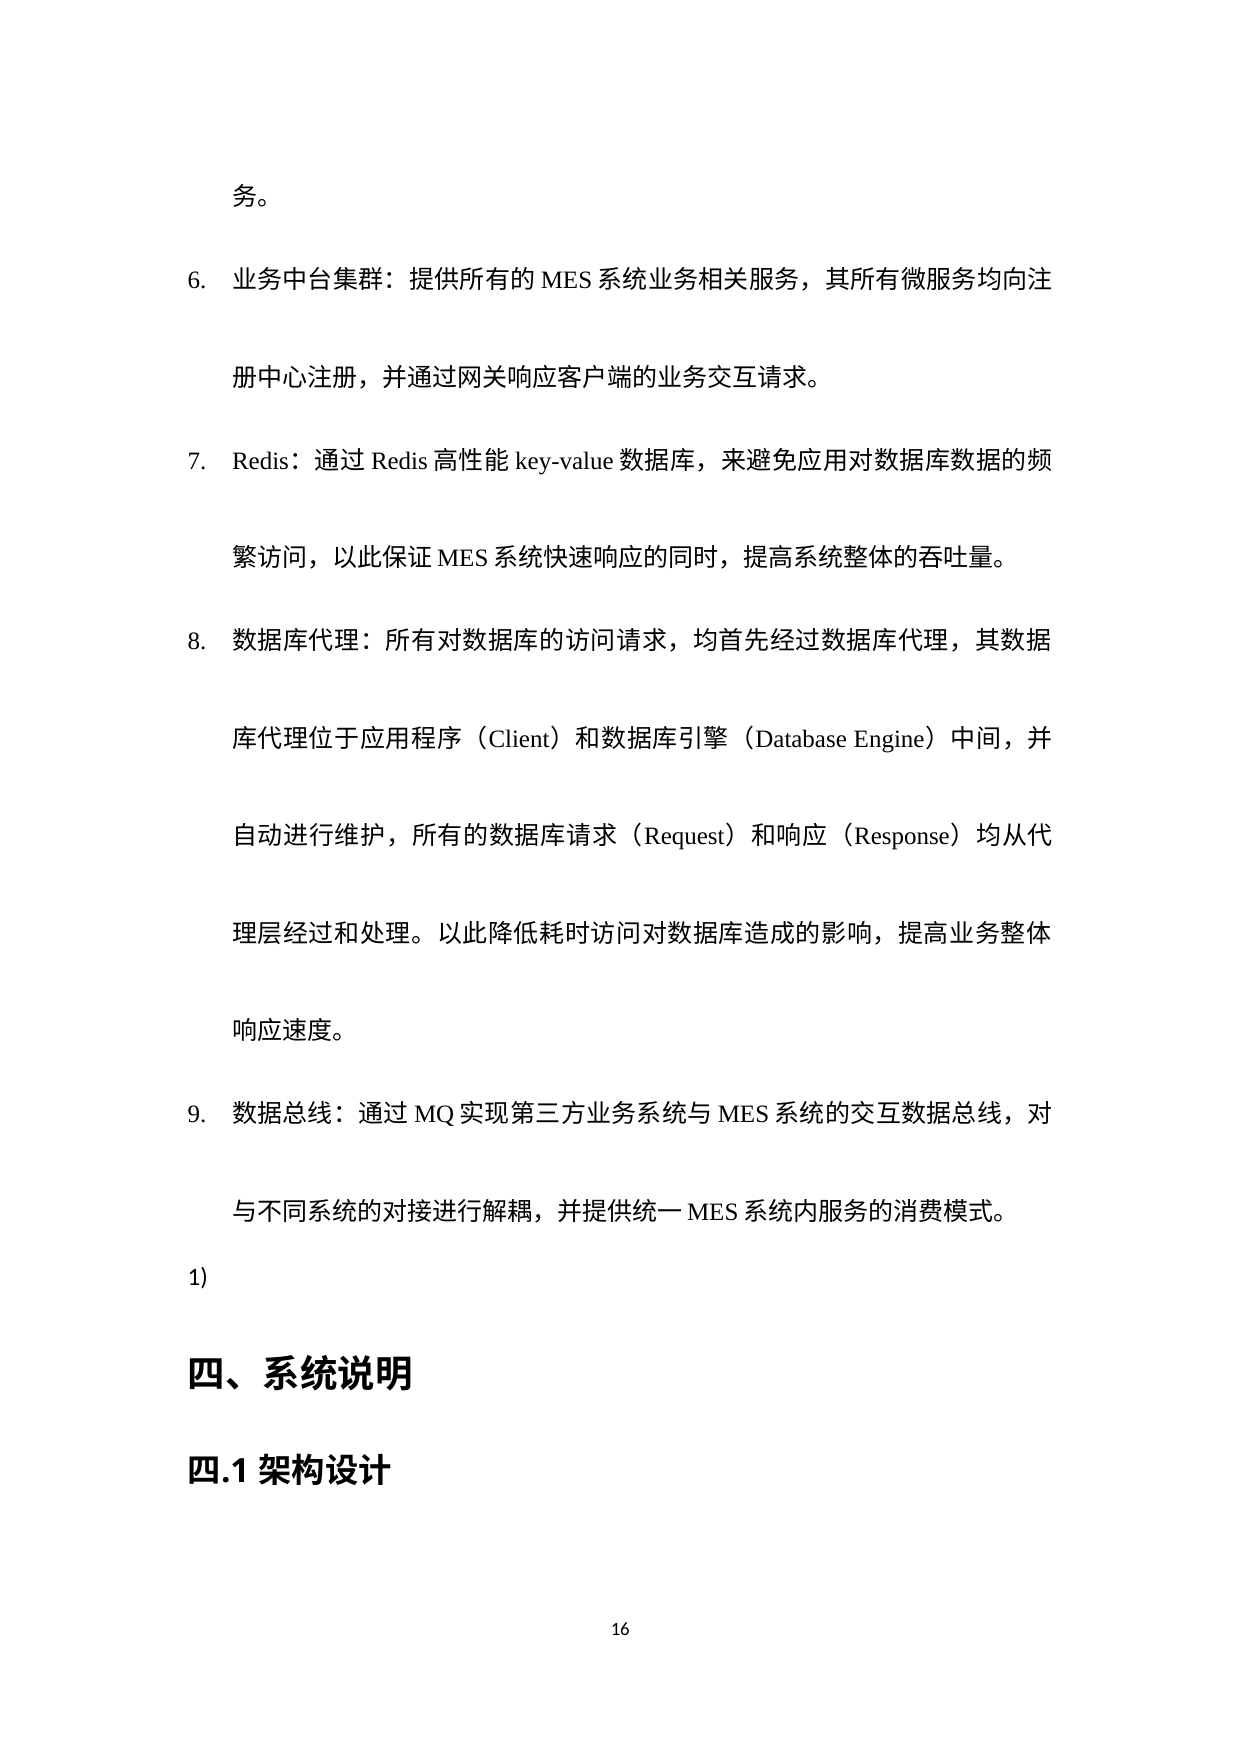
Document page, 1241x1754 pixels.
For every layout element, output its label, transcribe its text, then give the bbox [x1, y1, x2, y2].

list 数据库代理：所有对数据库的访问请求，均首先经过数据库代理，其数据库代理位于应用程序（Client）和数据库引擎（Database Engine）中间，并自动进行维护，所有的数据库请求（Request）和响应（Response）均从代理层经过和处理。以此降低耗时访问对数据库造成的影响，提高业务整体响应速度。 [187, 606, 1053, 1061]
list 数据总线：通过MQ实现第三方业务系统与MES系统的交互数据总线，对与不同系统的对接进行解耦，并提供统一MES系统内服务的消费模式。 [187, 1079, 1053, 1242]
list Redis：通过Redis高性能key-value数据库，来避免应用对数据库数据的频繁访问，以此保证MES系统快速响应的同时，提高系统整体的吞吐量。 [187, 426, 1053, 588]
subtitle 架构设计 [187, 1435, 1053, 1500]
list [187, 162, 1053, 227]
list 业务中台集群：提供所有的MES系统业务相关服务，其所有微服务均向注册中心注册，并通过网关响应客户端的业务交互请求。 [187, 245, 1053, 408]
subtitle 系统说明 [187, 1339, 1053, 1404]
